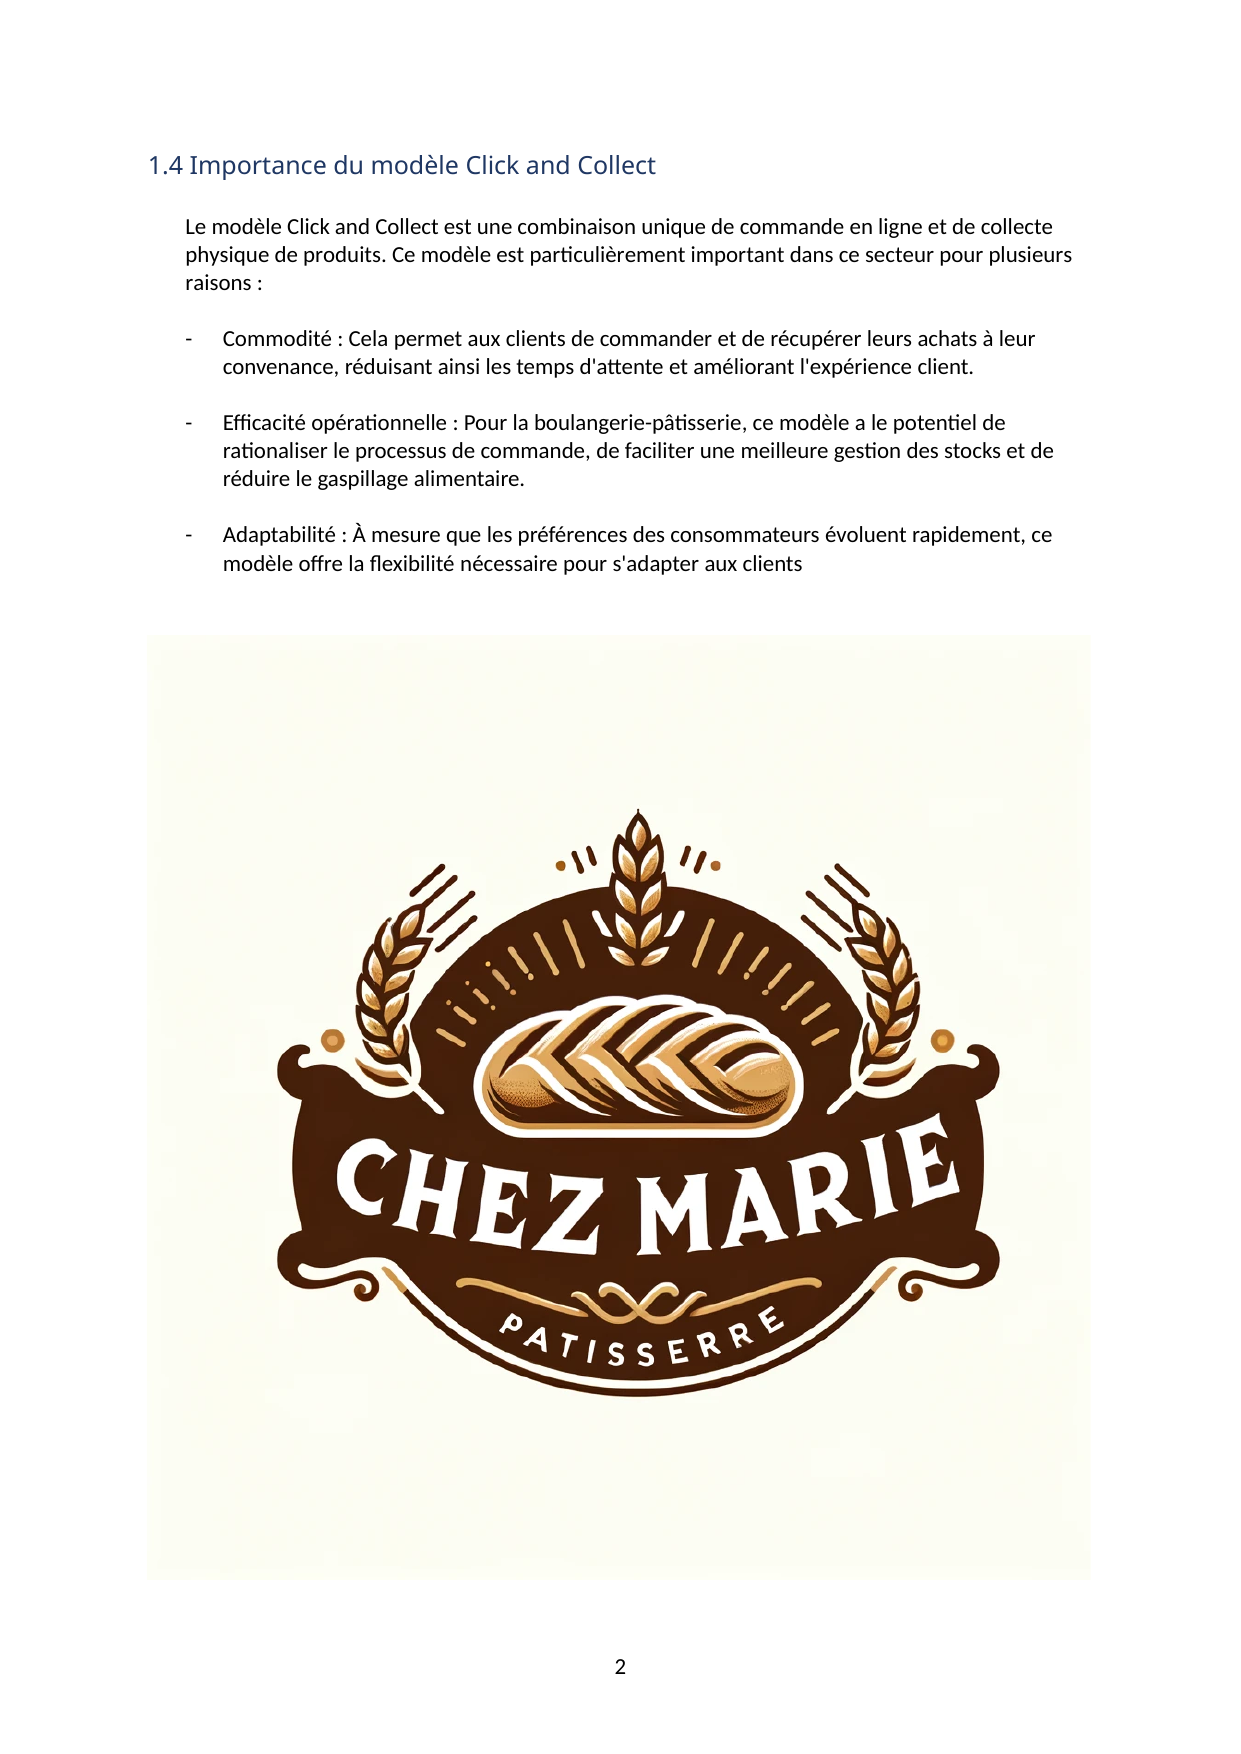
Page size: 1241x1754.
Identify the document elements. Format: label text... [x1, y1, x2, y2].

list Commodité : Cela permet aux clients de commander et de récupérer leurs achats à leur convenance, réduisant ainsi les temps d'attente et améliorant l'expérience client. [185, 324, 1093, 381]
subtitle 1.4 Importance du modèle Click and Collect [148, 148, 1093, 182]
list Adaptabilité : À mesure que les préférences des consommateurs évoluent rapidement, ce modèle offre la flexibilité nécessaire pour s'adapter aux clients [185, 521, 1093, 577]
text Le modèle Click and Collect est une combinaison unique de commande en ligne et de collecte physique de produits. Ce modèle est particulièrement important dans ce secteur pour plusieurs raisons : [185, 212, 1093, 296]
picture [146, 635, 1091, 1580]
list Efficacité opérationnelle : Pour la boulangerie-pâtisserie, ce modèle a le potentiel de rationaliser le processus de commande, de faciliter une meilleure gestion des stocks et de réduire le gaspillage alimentaire. [185, 408, 1093, 493]
